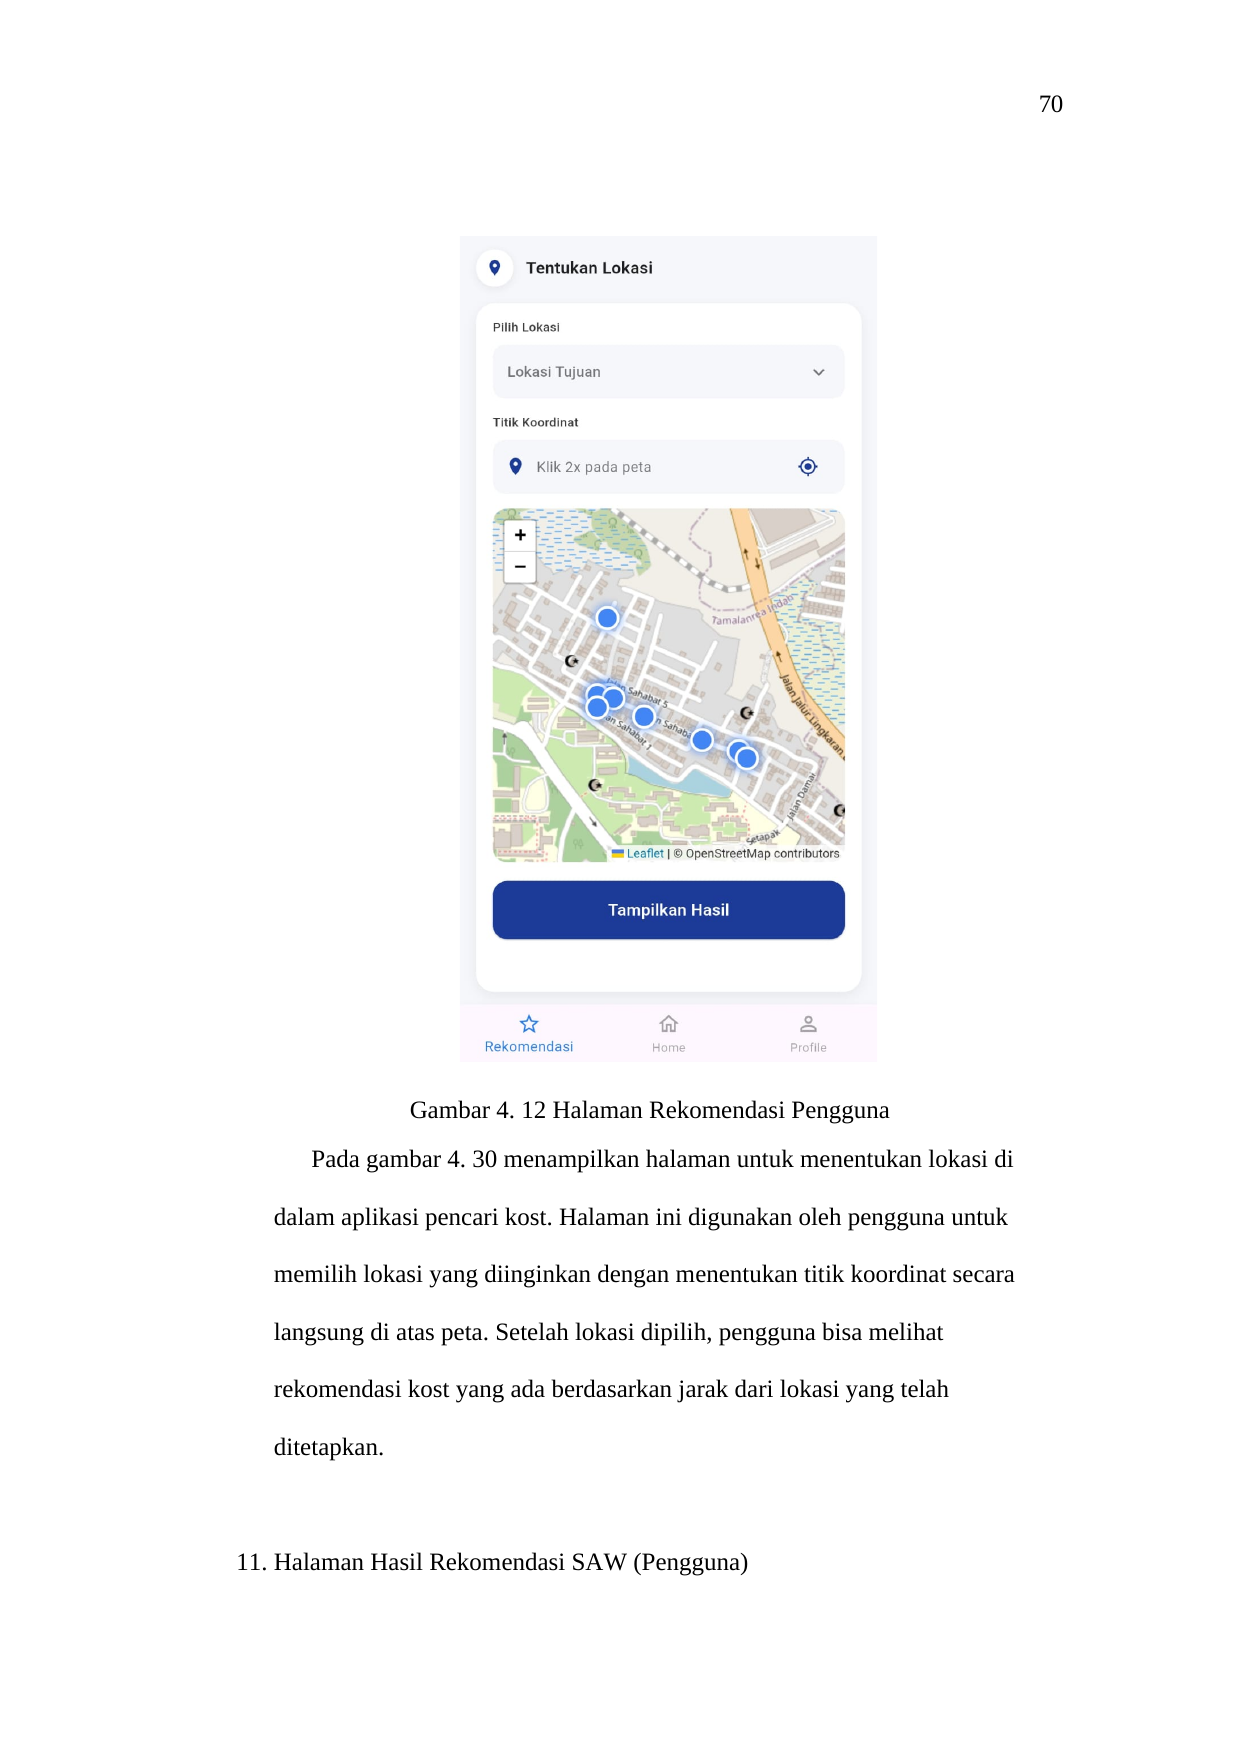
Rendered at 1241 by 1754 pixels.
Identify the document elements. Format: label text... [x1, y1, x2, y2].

text Gambar 4. 12 Halaman Rekomendasi Pengguna [236, 1095, 1063, 1123]
picture [459, 236, 878, 1062]
list Halaman Hasil Rekomendasi SAW (Pengguna) [236, 1547, 1063, 1576]
list Pada gambar 4. 30 menampilkan halaman untuk menentukan lokasi di dalam aplikasi pencari kost. Halaman ini digunakan oleh pengguna untuk memilih lokasi yang diinginkan dengan menentukan titik koordinat secara langsung di atas peta. Setelah lokasi dipilih, pengguna bisa melihat rekomendasi kost yang ada berdasarkan jarak dari lokasi yang telah ditetapkan. [274, 1144, 1063, 1461]
